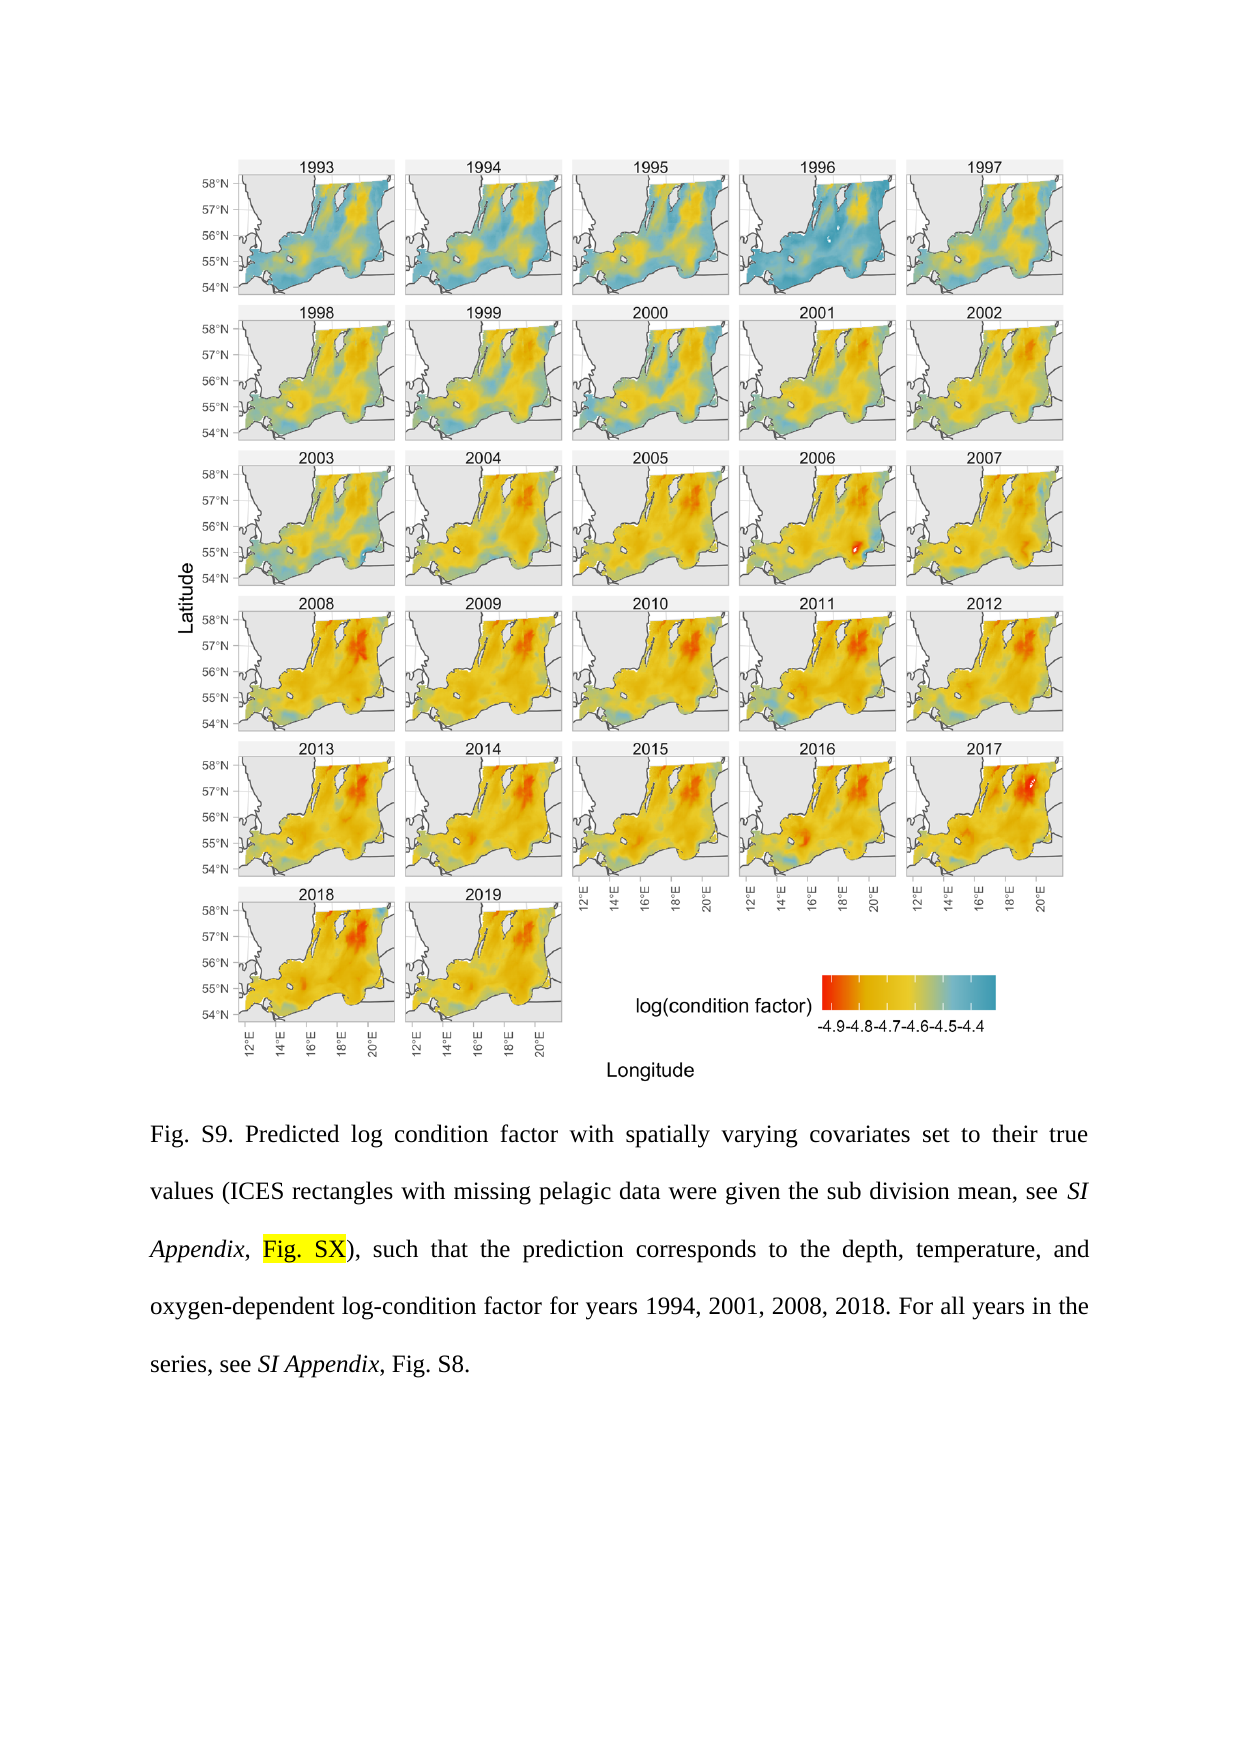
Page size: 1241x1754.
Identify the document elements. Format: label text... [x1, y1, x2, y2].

text Fig. S9. Predicted log condition factor with spatially varying covariates set to their true values (ICES rectangles with missing pelagic data were given the sub division mean, see SI Appendix, Fig. SX), such that the prediction corresponds to the depth, temperature, and oxygen-dependent log-condition factor for years 1994, 2001, 2008, 2018. For all years in the series, see SI Appendix, Fig. S8. [150, 1119, 1090, 1378]
picture [150, 150, 1091, 1091]
